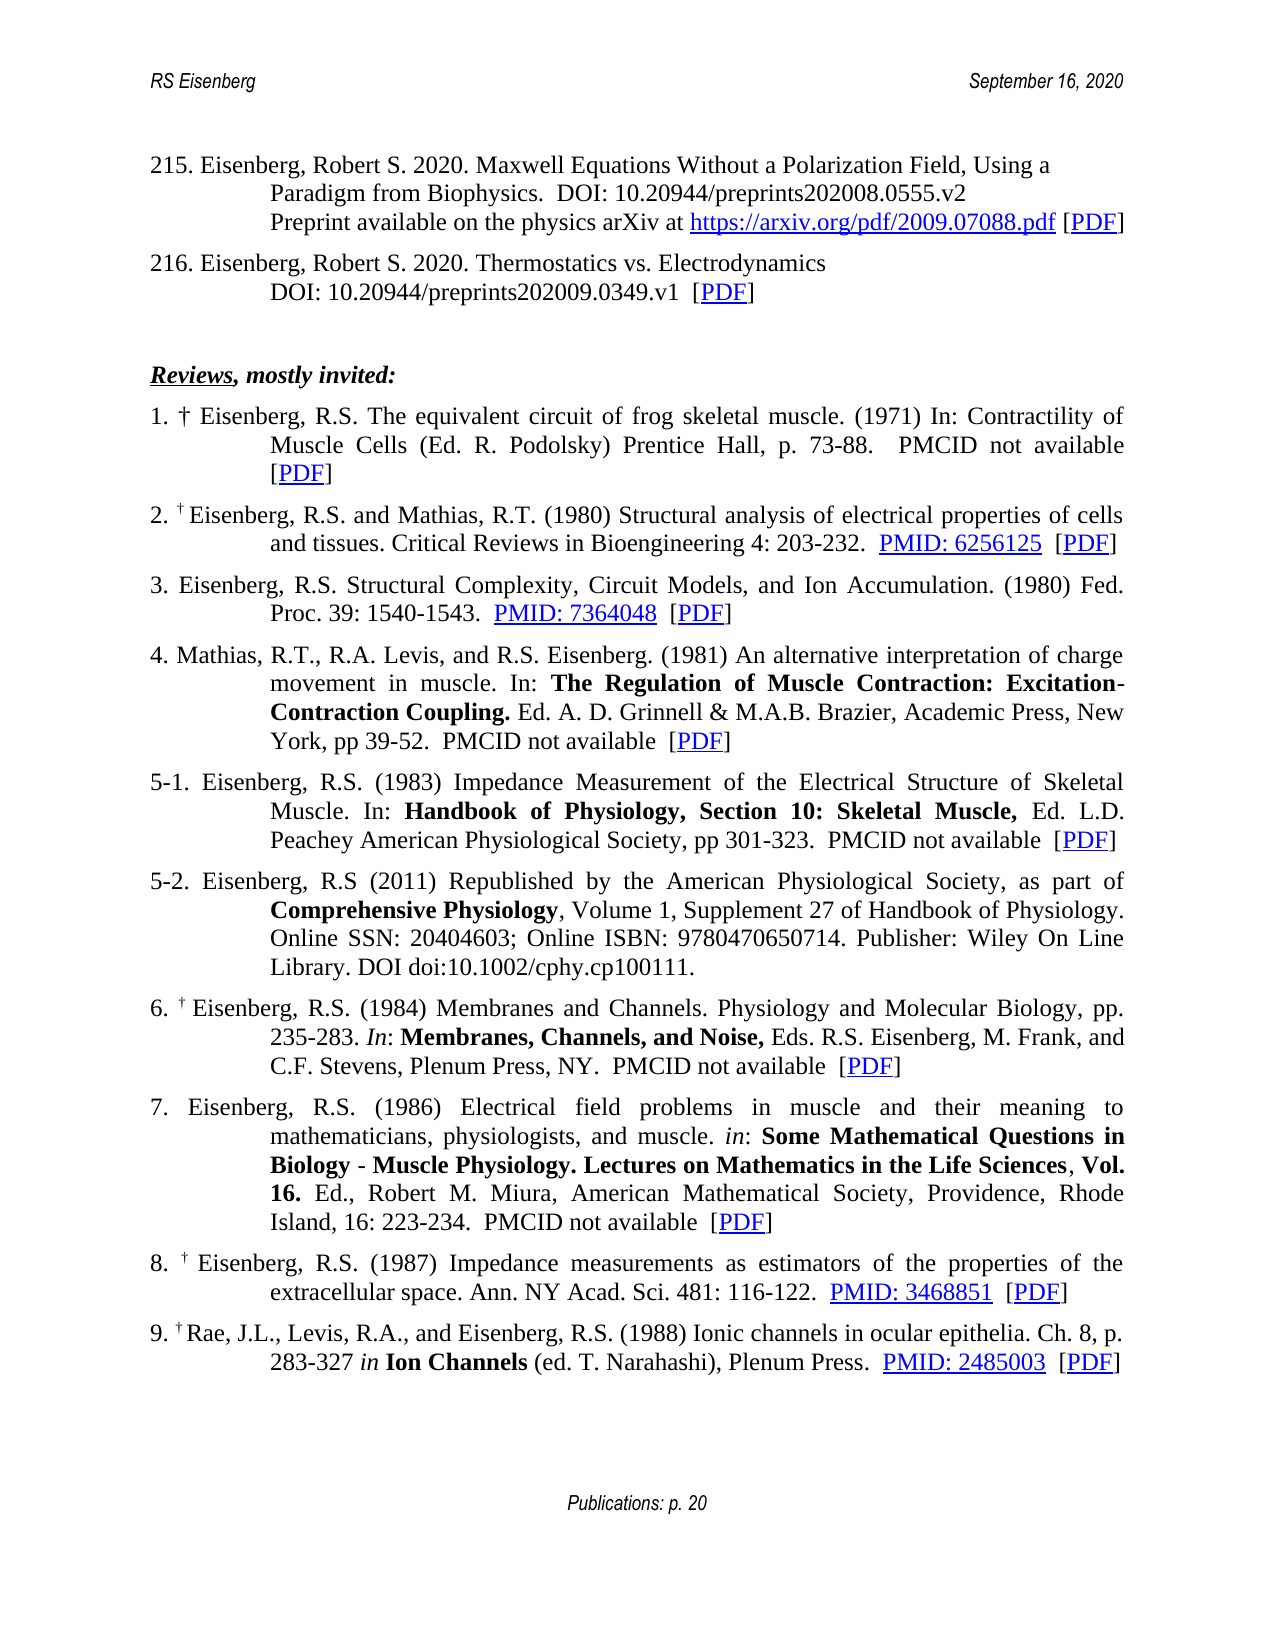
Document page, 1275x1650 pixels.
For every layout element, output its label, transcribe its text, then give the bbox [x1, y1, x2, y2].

text 216. Eisenberg, Robert S. 2020. Thermostatics vs. Electrodynamics DOI: 10.20944/preprints202009.0349.v1 [PDF] [150, 248, 1125, 306]
text 9. † Rae, J.L., Levis, R.A., and Eisenberg, R.S. (1988) Ionic channels in ocular epithelia. Ch. 8, p. 283-327 in Ion Channels (ed. T. Narahashi), Plenum Press. PMID: 2485003 [PDF] [150, 1318, 1125, 1376]
text 1. † Eisenberg, R.S. The equivalent circuit of frog skeletal muscle. (1971) In: Contractility of Muscle Cells (Ed. R. Podolsky) Prentice Hall, p. 73-88. PMCID not available [PDF] [150, 401, 1125, 487]
text 2. † Eisenberg, R.S. and Mathias, R.T. (1980) Structural analysis of electrical properties of cells and tissues. Critical Reviews in Bioengineering 4: 203-232. PMID: 6256125 [PDF] [150, 500, 1125, 557]
text 3. Eisenberg, R.S. Structural Complexity, Circuit Models, and Ion Accumulation. (1980) Fed. Proc. 39: 1540-1543. PMID: 7364048 [PDF] [150, 570, 1125, 627]
text 7. Eisenberg, R.S. (1986) Electrical field problems in muscle and their meaning to mathematicians, physiologists, and muscle. in: Some Mathematical Questions in Biology - Muscle Physiology. Lectures on Mathematics in the Life Sciences, Vol. 16. Ed., Robert M. Miura, American Mathematical Society, Providence, Rhode Island, 16: 223-234. PMCID not available [PDF] [150, 1092, 1125, 1236]
text 215. Eisenberg, Robert S. 2020. Maxwell Equations Without a Polarization Field, Using a Paradigm from Biophysics. DOI: 10.20944/preprints202008.0555.v2 Preprint available on the physics arXiv at https://arxiv.org/pdf/2009.07088.pdf [PDF] [150, 150, 1125, 236]
text 4. Mathias, R.T., R.A. Levis, and R.S. Eisenberg. (1981) An alternative interpretation of charge movement in muscle. In: The Regulation of Muscle Contraction: Excitation-Contraction Coupling. Ed. A. D. Grinnell & M.A.B. Brazier, Academic Press, New York, pp 39-52. PMCID not available [PDF] [150, 640, 1125, 755]
text 5-2. Eisenberg, R.S (2011) Republished by the American Physiological Society, as part of Comprehensive Physiology, Volume 1, Supplement 27 of Handbook of Physiology. Online SSN: 20404603; Online ISBN: 9780470650714. Publisher: Wiley On Line Library. DOI doi:10.1002/cphy.cp100111. [150, 866, 1125, 981]
text 5-1. Eisenberg, R.S. (1983) Impedance Measurement of the Electrical Structure of Skeletal Muscle. In: Handbook of Physiology, Section 10: Skeletal Muscle, Ed. L.D. Peachey American Physiological Society, pp 301-323. PMCID not available [PDF] [150, 767, 1125, 853]
text 8. † Eisenberg, R.S. (1987) Impedance measurements as estimators of the properties of the extracellular space. Ann. NY Acad. Sci. 481: 116-122. PMID: 3468851 [PDF] [150, 1248, 1125, 1306]
text Reviews, mostly invited: [150, 360, 1125, 388]
text 6. † Eisenberg, R.S. (1984) Membranes and Channels. Physiology and Molecular Biology, pp. 235-283. In: Membranes, Channels, and Noise, Eds. R.S. Eisenberg, M. Frank, and C.F. Stevens, Plenum Press, NY. PMCID not available [PDF] [150, 993, 1125, 1080]
